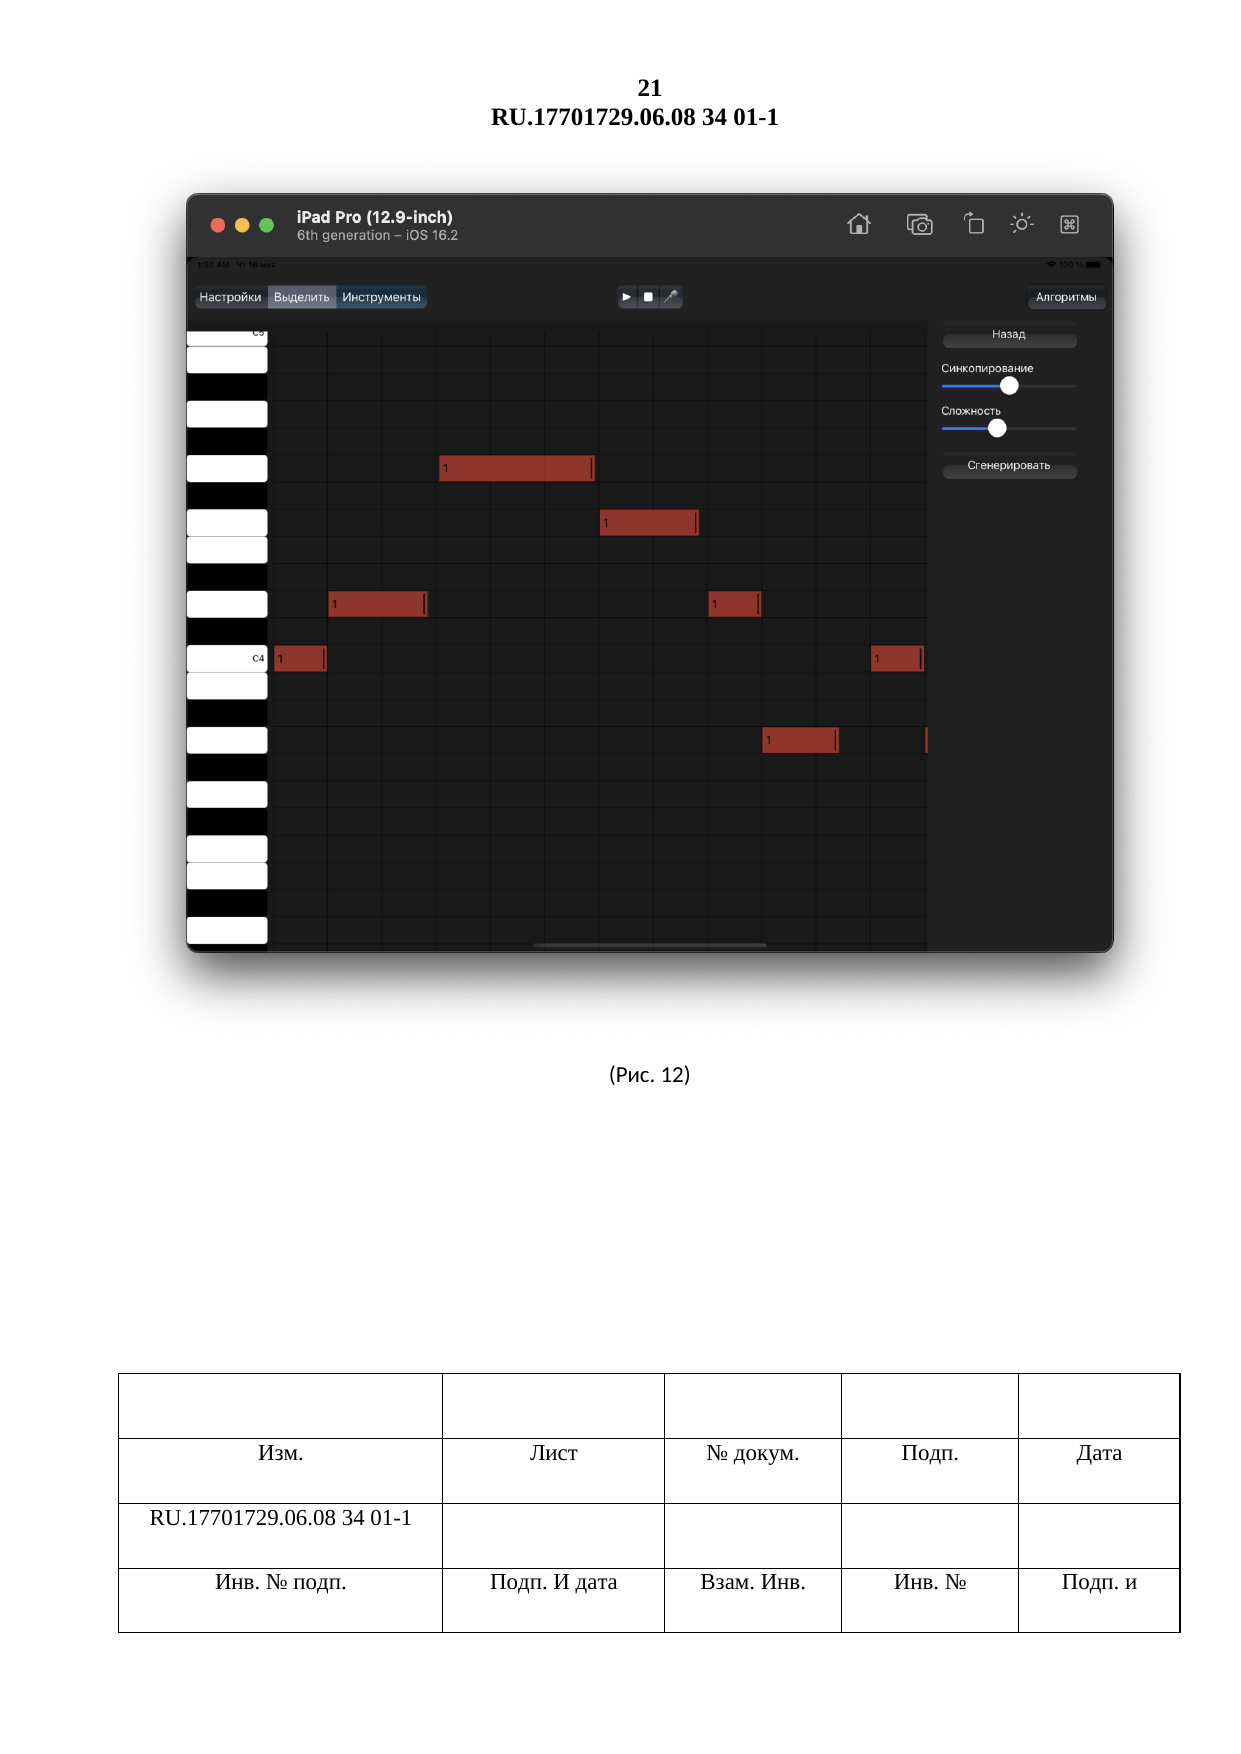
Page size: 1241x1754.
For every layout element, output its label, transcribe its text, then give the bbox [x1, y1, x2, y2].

text (Рис. 12) [118, 1060, 1181, 1088]
picture [118, 147, 1181, 1042]
